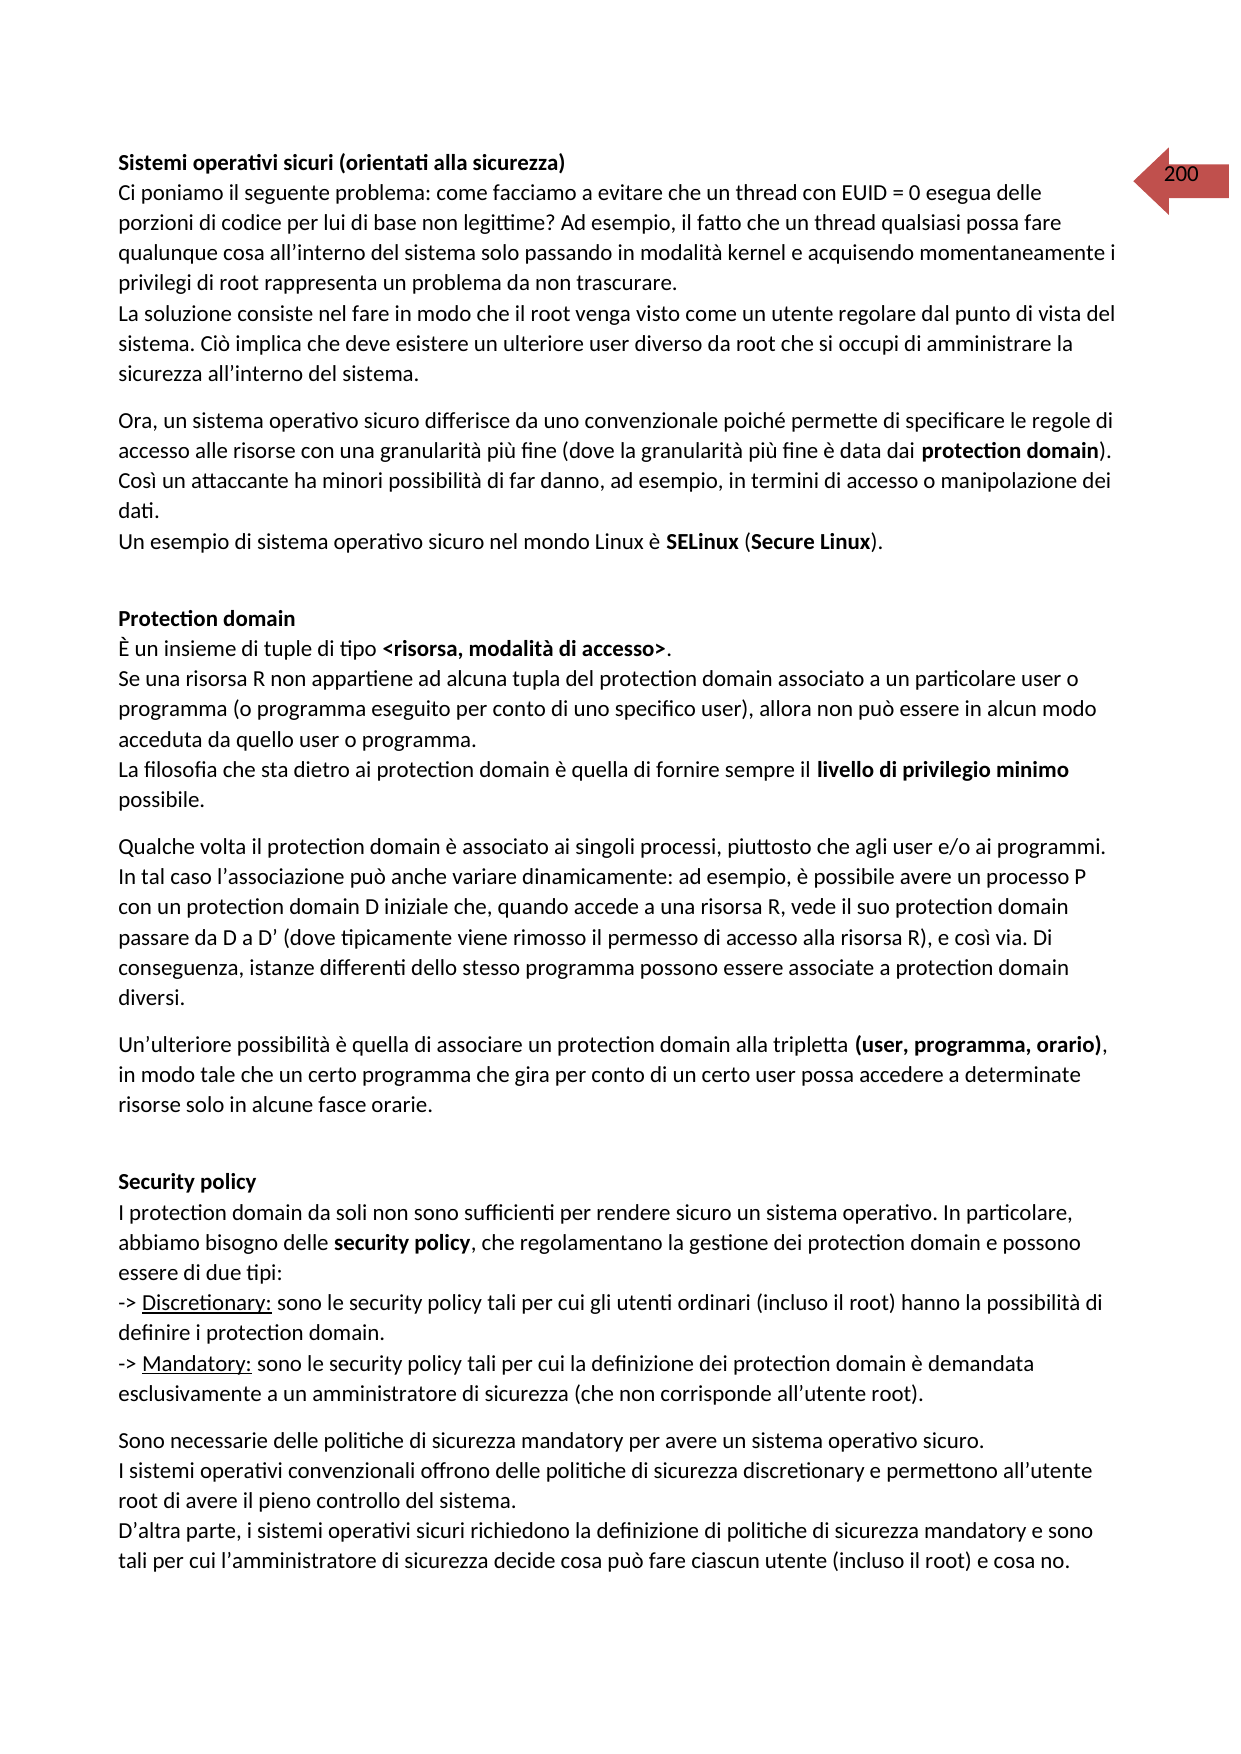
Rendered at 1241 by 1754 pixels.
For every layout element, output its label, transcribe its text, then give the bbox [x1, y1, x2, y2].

text Protection domain È un insieme di tuple di tipo <risorsa, modalità di accesso>. Se una risorsa R non appartiene ad alcuna tupla del protection domain associato a un particolare user o programma (o programma eseguito per conto di uno specifico user), allora non può essere in alcun modo acceduta da quello user o programma. La filosofia che sta dietro ai protection domain è quella di fornire sempre il livello di privilegio minimo possibile. [118, 574, 1122, 813]
text Ora, un sistema operativo sicuro differisce da uno convenzionale poiché permette di specificare le regole di accesso alle risorse con una granularità più fine (dove la granularità più fine è data dai protection domain). Così un attaccante ha minori possibilità di far danno, ad esempio, in termini di accesso o manipolazione dei dati. Un esempio di sistema operativo sicuro nel mondo Linux è SELinux (Secure Linux). [118, 406, 1122, 555]
text Security policy I protection domain da soli non sono sufficienti per rendere sicuro un sistema operativo. In particolare, abbiamo bisogno delle security policy, che regolamentano la gestione dei protection domain e possono essere di due tipi: -> Discretionary: sono le security policy tali per cui gli utenti ordinari (incluso il root) hanno la possibilità di definire i protection domain. -> Mandatory: sono le security policy tali per cui la definizione dei protection domain è demandata esclusivamente a un amministratore di sicurezza (che non corrisponde all’utente root). [118, 1137, 1122, 1407]
text Un’ulteriore possibilità è quella di associare un protection domain alla tripletta (user, programma, orario), in modo tale che un certo programma che gira per conto di un certo user possa accedere a determinate risorse solo in alcune fasce orarie. [118, 1030, 1122, 1118]
text Sistemi operativi sicuri (orientati alla sicurezza) Ci poniamo il seguente problema: come facciamo a evitare che un thread con EUID = 0 esegua delle porzioni di codice per lui di base non legittime? Ad esempio, il fatto che un thread qualsiasi possa fare qualunque cosa all’interno del sistema solo passando in modalità kernel e acquisendo momentaneamente i privilegi di root rappresenta un problema da non trascurare. La soluzione consiste nel fare in modo che il root venga visto come un utente regolare dal punto di vista del sistema. Ciò implica che deve esistere un ulteriore user diverso da root che si occupi di amministrare la sicurezza all’interno del sistema. [118, 148, 1122, 387]
text Qualche volta il protection domain è associato ai singoli processi, piuttosto che agli user e/o ai programmi. In tal caso l’associazione può anche variare dinamicamente: ad esempio, è possibile avere un processo P con un protection domain D iniziale che, quando accede a una risorsa R, vede il suo protection domain passare da D a D’ (dove tipicamente viene rimosso il permesso di accesso alla risorsa R), e così via. Di conseguenza, istanze differenti dello stesso programma possono essere associate a protection domain diversi. [118, 832, 1122, 1011]
text Sono necessarie delle politiche di sicurezza mandatory per avere un sistema operativo sicuro. I sistemi operativi convenzionali offrono delle politiche di sicurezza discretionary e permettono all’utente root di avere il pieno controllo del sistema. D’altra parte, i sistemi operativi sicuri richiedono la definizione di politiche di sicurezza mandatory e sono tali per cui l’amministratore di sicurezza decide cosa può fare ciascun utente (incluso il root) e cosa no. [118, 1426, 1122, 1574]
